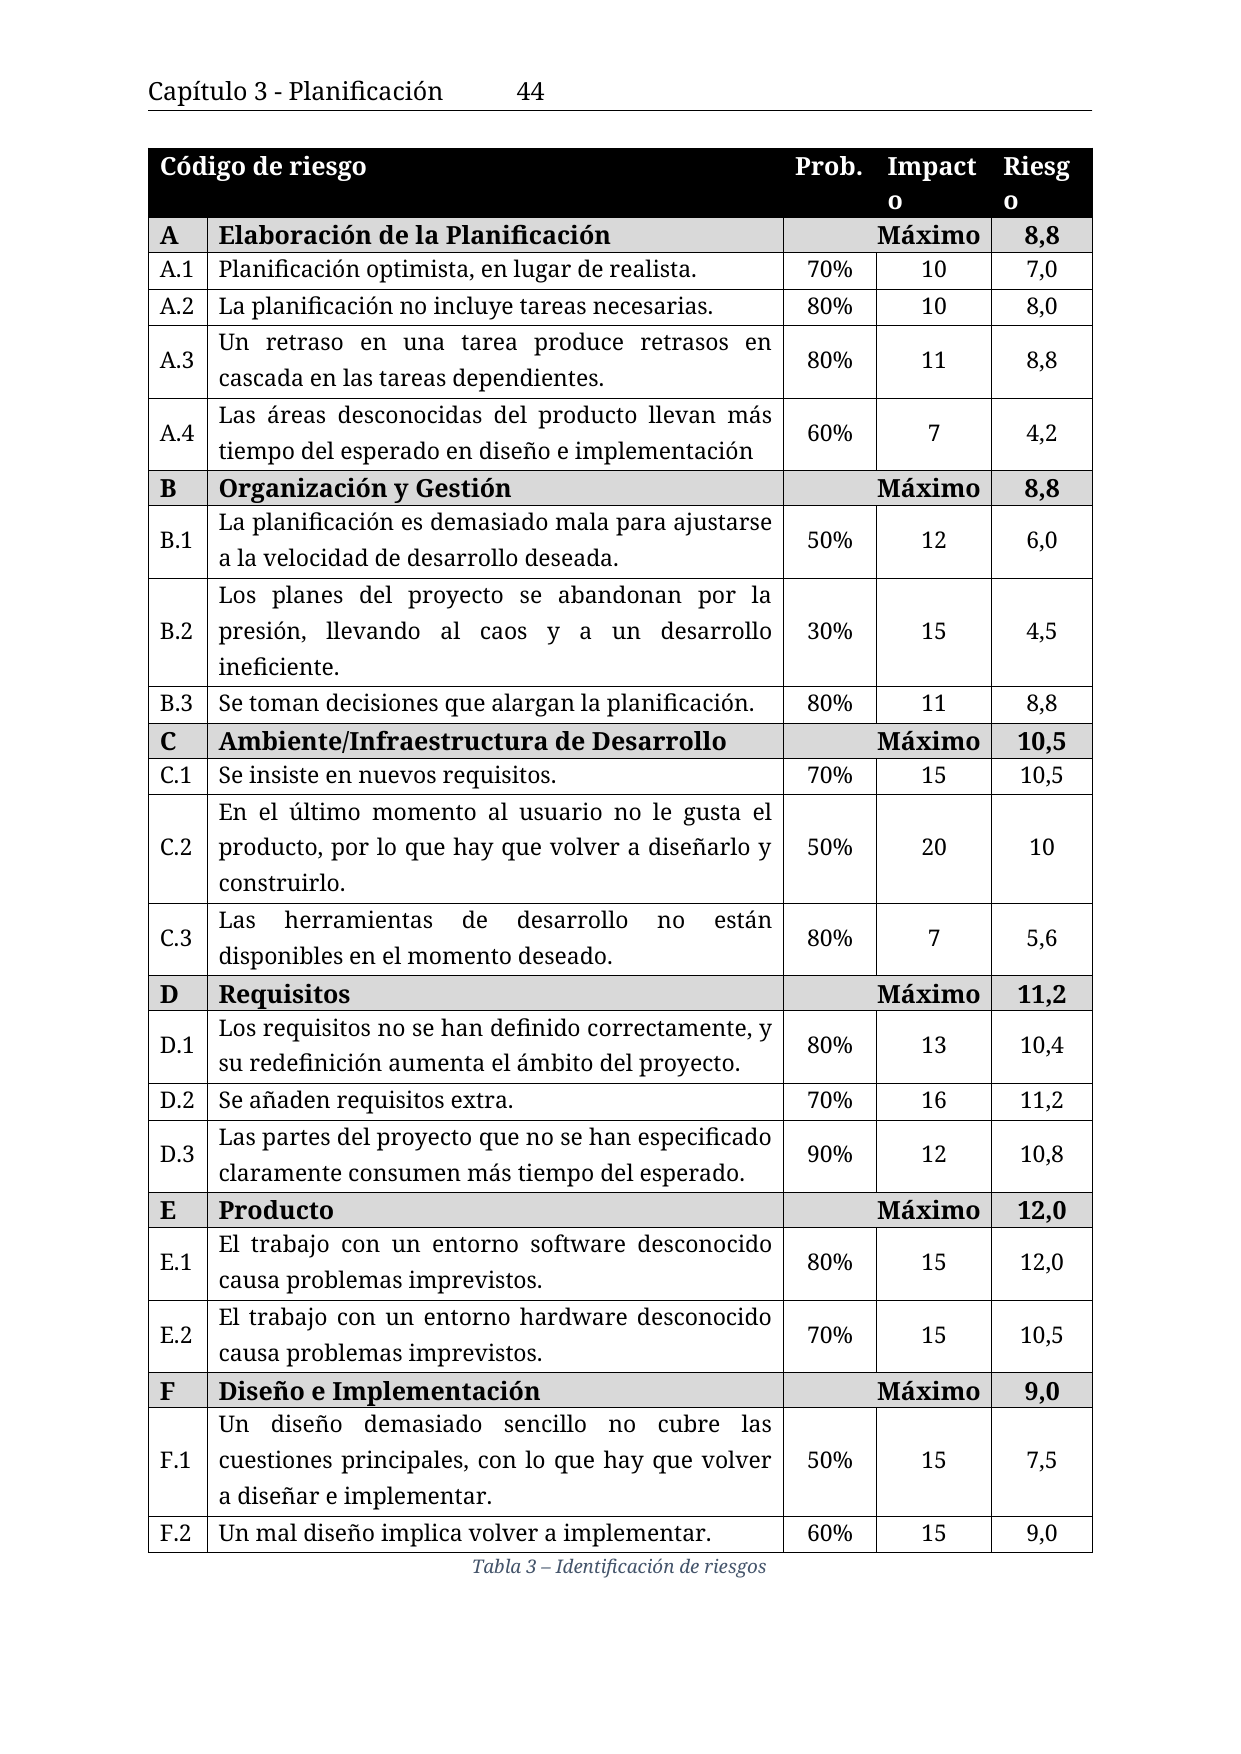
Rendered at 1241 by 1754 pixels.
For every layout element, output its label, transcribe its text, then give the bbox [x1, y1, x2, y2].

table_cell Las áreas desconocidas del producto llevan más tiempo del esperado en diseño e implementación [208, 399, 783, 470]
table_cell 9,0 [992, 1517, 1092, 1552]
table_cell 7,5 [992, 1408, 1092, 1516]
table_cell 80% [784, 1011, 876, 1083]
table_cell 80% [784, 687, 876, 723]
table_cell 10,4 [992, 1011, 1092, 1083]
table_header Prob. [784, 149, 876, 217]
table_cell 80% [784, 904, 876, 975]
table_cell B.3 [149, 687, 207, 723]
table_cell Un mal diseño implica volver a implementar. [208, 1517, 783, 1552]
table_cell En el último momento al usuario no le gusta el producto, por lo que hay que volver a diseñarlo y construirlo. [208, 795, 783, 903]
table_cell 11,2 [992, 976, 1092, 1010]
table_cell 8,8 [992, 687, 1092, 723]
table_cell 10,5 [992, 1301, 1092, 1372]
table_cell Los planes del proyecto se abandonan por la presión, llevando al caos y a un desarrollo ineficiente. [208, 579, 783, 686]
table_cell 8,8 [992, 326, 1092, 398]
table_cell Máximo [784, 724, 991, 758]
table_cell Planificación optimista, en lugar de realista. [208, 253, 783, 288]
table_cell 7 [877, 904, 991, 975]
table_cell Las herramientas de desarrollo no están disponibles en el momento deseado. [208, 904, 783, 975]
table_cell 15 [877, 579, 991, 686]
table_cell Diseño e Implementación [208, 1373, 783, 1407]
table_cell 11 [877, 326, 991, 398]
table_cell Organización y Gestión [208, 471, 783, 505]
table_cell C.1 [149, 759, 207, 794]
table_cell E.1 [149, 1228, 207, 1299]
table_cell 5,6 [992, 904, 1092, 975]
table_cell 10 [992, 795, 1092, 903]
table_cell 50% [784, 506, 876, 578]
table_cell A.2 [149, 290, 207, 325]
table_cell 11 [877, 687, 991, 723]
table_cell A [149, 218, 207, 252]
table_cell 10 [877, 253, 991, 288]
table_cell D.1 [149, 1011, 207, 1083]
table_cell Máximo [784, 1193, 991, 1227]
table_cell 70% [784, 1084, 876, 1119]
table_cell B [149, 471, 207, 505]
table_cell 12,0 [992, 1228, 1092, 1299]
table_cell Se insiste en nuevos requisitos. [208, 759, 783, 794]
table_header Riesgo [992, 149, 1092, 217]
table_cell Elaboración de la Planificación [208, 218, 783, 252]
table_cell C.2 [149, 795, 207, 903]
table_header Impacto [877, 149, 991, 217]
table_cell D.3 [149, 1121, 207, 1192]
table_cell Se toman decisiones que alargan la planificación. [208, 687, 783, 723]
table_cell Ambiente/Infraestructura de Desarrollo [208, 724, 783, 758]
table_cell Las partes del proyecto que no se han especificado claramente consumen más tiempo del esperado. [208, 1121, 783, 1192]
table_cell 7 [877, 399, 991, 470]
table_cell 13 [877, 1011, 991, 1083]
table_cell Se añaden requisitos extra. [208, 1084, 783, 1119]
table_cell 50% [784, 795, 876, 903]
table_cell F.1 [149, 1408, 207, 1516]
table_cell 80% [784, 326, 876, 398]
table_cell 11,2 [992, 1084, 1092, 1119]
table_cell 15 [877, 1408, 991, 1516]
table_cell El trabajo con un entorno hardware desconocido causa problemas imprevistos. [208, 1301, 783, 1372]
table_cell B.2 [149, 579, 207, 686]
table_cell 50% [784, 1408, 876, 1516]
table_cell 20 [877, 795, 991, 903]
table_cell 80% [784, 1228, 876, 1299]
table_cell 70% [784, 253, 876, 288]
table_cell Máximo [784, 218, 991, 252]
table_cell 15 [877, 1228, 991, 1299]
table_cell 70% [784, 759, 876, 794]
table_cell 15 [877, 759, 991, 794]
table_cell 4,5 [992, 579, 1092, 686]
table_cell F.2 [149, 1517, 207, 1552]
table_cell Máximo [784, 1373, 991, 1407]
table_cell 12 [877, 506, 991, 578]
table_cell 6,0 [992, 506, 1092, 578]
table_cell 10,8 [992, 1121, 1092, 1192]
table_cell Requisitos [208, 976, 783, 1010]
table_cell Máximo [784, 976, 991, 1010]
table_cell C [149, 724, 207, 758]
table_cell 30% [784, 579, 876, 686]
table_cell 10,5 [992, 724, 1092, 758]
table_cell La planificación es demasiado mala para ajustarse a la velocidad de desarrollo deseada. [208, 506, 783, 578]
table_cell 16 [877, 1084, 991, 1119]
table_cell 60% [784, 1517, 876, 1552]
table_cell E [149, 1193, 207, 1227]
table_cell D.2 [149, 1084, 207, 1119]
table_cell 8,8 [992, 471, 1092, 505]
table_cell 60% [784, 399, 876, 470]
table_header Código de riesgo [149, 149, 783, 217]
table_cell 12 [877, 1121, 991, 1192]
table_cell 10 [877, 290, 991, 325]
table_cell 90% [784, 1121, 876, 1192]
table_cell 15 [877, 1517, 991, 1552]
table_cell Producto [208, 1193, 783, 1227]
table_cell 80% [784, 290, 876, 325]
table_cell B.1 [149, 506, 207, 578]
table_cell 12,0 [992, 1193, 1092, 1227]
table_cell 8,8 [992, 218, 1092, 252]
table_cell La planificación no incluye tareas necesarias. [208, 290, 783, 325]
table_cell A.1 [149, 253, 207, 288]
table_cell 8,0 [992, 290, 1092, 325]
table_cell D [149, 976, 207, 1010]
table_cell Un diseño demasiado sencillo no cubre las cuestiones principales, con lo que hay que volver a diseñar e implementar. [208, 1408, 783, 1516]
table_cell Un retraso en una tarea produce retrasos en cascada en las tareas dependientes. [208, 326, 783, 398]
table_cell 9,0 [992, 1373, 1092, 1407]
table_cell El trabajo con un entorno software desconocido causa problemas imprevistos. [208, 1228, 783, 1299]
table_cell 70% [784, 1301, 876, 1372]
table_cell C.3 [149, 904, 207, 975]
table_cell 15 [877, 1301, 991, 1372]
table_cell A.3 [149, 326, 207, 398]
table_cell Los requisitos no se han definido correctamente, y su redefinición aumenta el ámbito del proyecto. [208, 1011, 783, 1083]
table_cell 10,5 [992, 759, 1092, 794]
table_cell E.2 [149, 1301, 207, 1372]
table_cell F [149, 1373, 207, 1407]
table_cell A.4 [149, 399, 207, 470]
table_cell 7,0 [992, 253, 1092, 288]
table_cell Máximo [784, 471, 991, 505]
table_cell 4,2 [992, 399, 1092, 470]
